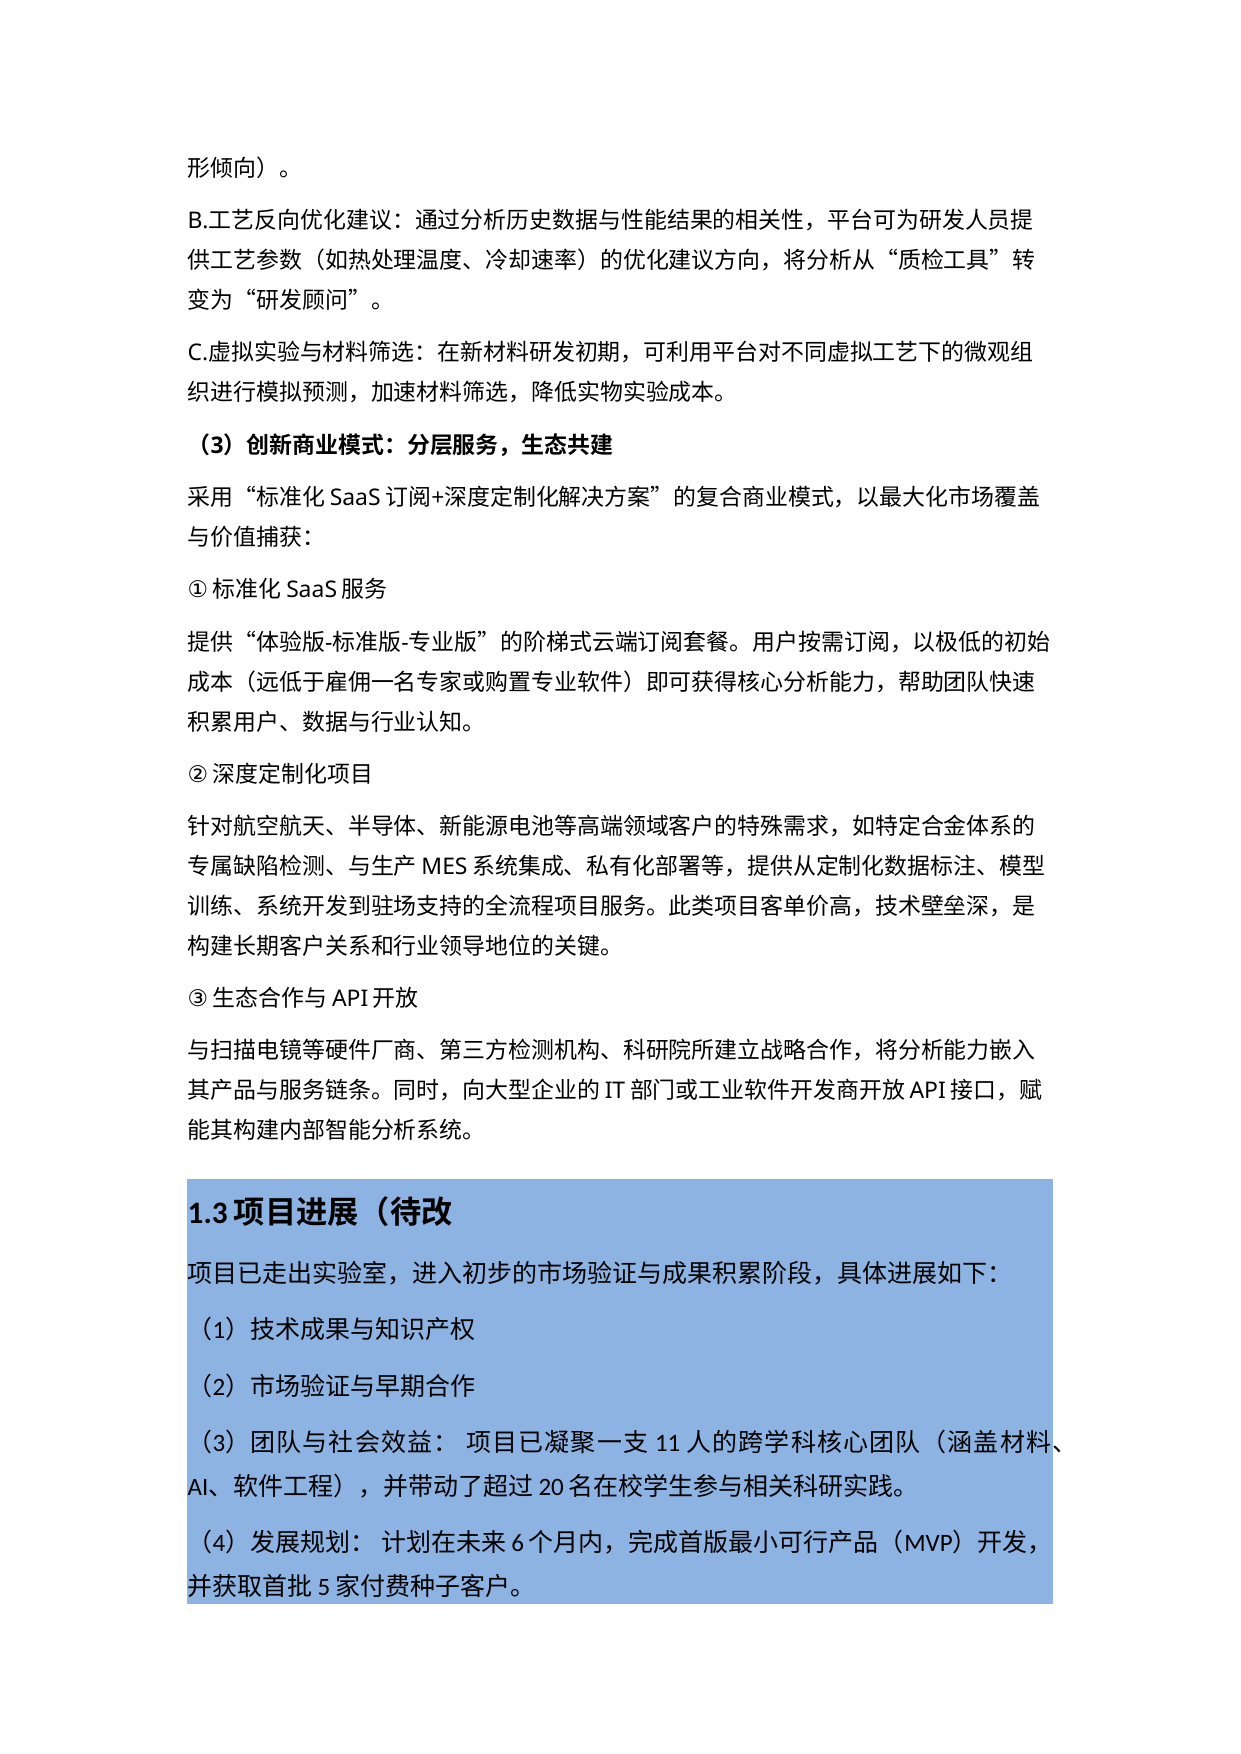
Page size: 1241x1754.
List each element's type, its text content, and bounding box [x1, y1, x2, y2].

text B.工艺反向优化建议：通过分析历史数据与性能结果的相关性，平台可为研发人员提供工艺参数（如热处理温度、冷却速率）的优化建议方向，将分析从“质检工具”转变为“研发顾问”。 [187, 202, 1053, 315]
text （3）创新商业模式：分层服务，生态共建 [187, 426, 1053, 460]
text ②深度定制化项目 [187, 756, 1053, 789]
text 与扫描电镜等硬件厂商、第三方检测机构、科研院所建立战略合作，将分析能力嵌入其产品与服务链条。同时，向大型企业的IT部门或工业软件开发商开放API接口，赋能其构建内部智能分析系统。 [187, 1032, 1053, 1145]
subtitle 1.3项目进展（待改 [187, 1179, 1053, 1235]
text 项目已走出实验室，进入初步的市场验证与成果积累阶段，具体进展如下： [187, 1248, 1053, 1291]
list 市场验证与早期合作 [187, 1360, 1053, 1404]
text 采用“标准化SaaS订阅+深度定制化解决方案”的复合商业模式，以最大化市场覆盖与价值捕获： [187, 479, 1053, 552]
list 团队与社会效益： 项目已凝聚一支11人的跨学科核心团队（涵盖材料、AI、软件工程），并带动了超过20名在校学生参与相关科研实践。 [187, 1416, 1053, 1504]
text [187, 150, 1053, 183]
text C.虚拟实验与材料筛选：在新材料研发初期，可利用平台对不同虚拟工艺下的微观组织进行模拟预测，加速材料筛选，降低实物实验成本。 [187, 334, 1053, 407]
list 技术成果与知识产权 [187, 1304, 1053, 1348]
text 针对航空航天、半导体、新能源电池等高端领域客户的特殊需求，如特定合金体系的专属缺陷检测、与生产MES系统集成、私有化部署等，提供从定制化数据标注、模型训练、系统开发到驻场支持的全流程项目服务。此类项目客单价高，技术壁垒深，是构建长期客户关系和行业领导地位的关键。 [187, 808, 1053, 961]
text （4）发展规划： 计划在未来6个月内，完成首版最小可行产品（MVP）开发，并获取首批5家付费种子客户。 [187, 1516, 1053, 1604]
text ①标准化SaaS服务 [187, 571, 1053, 604]
text 提供“体验版-标准版-专业版”的阶梯式云端订阅套餐。用户按需订阅，以极低的初始成本（远低于雇佣一名专家或购置专业软件）即可获得核心分析能力，帮助团队快速积累用户、数据与行业认知。 [187, 624, 1053, 737]
text ③生态合作与API开放 [187, 980, 1053, 1013]
